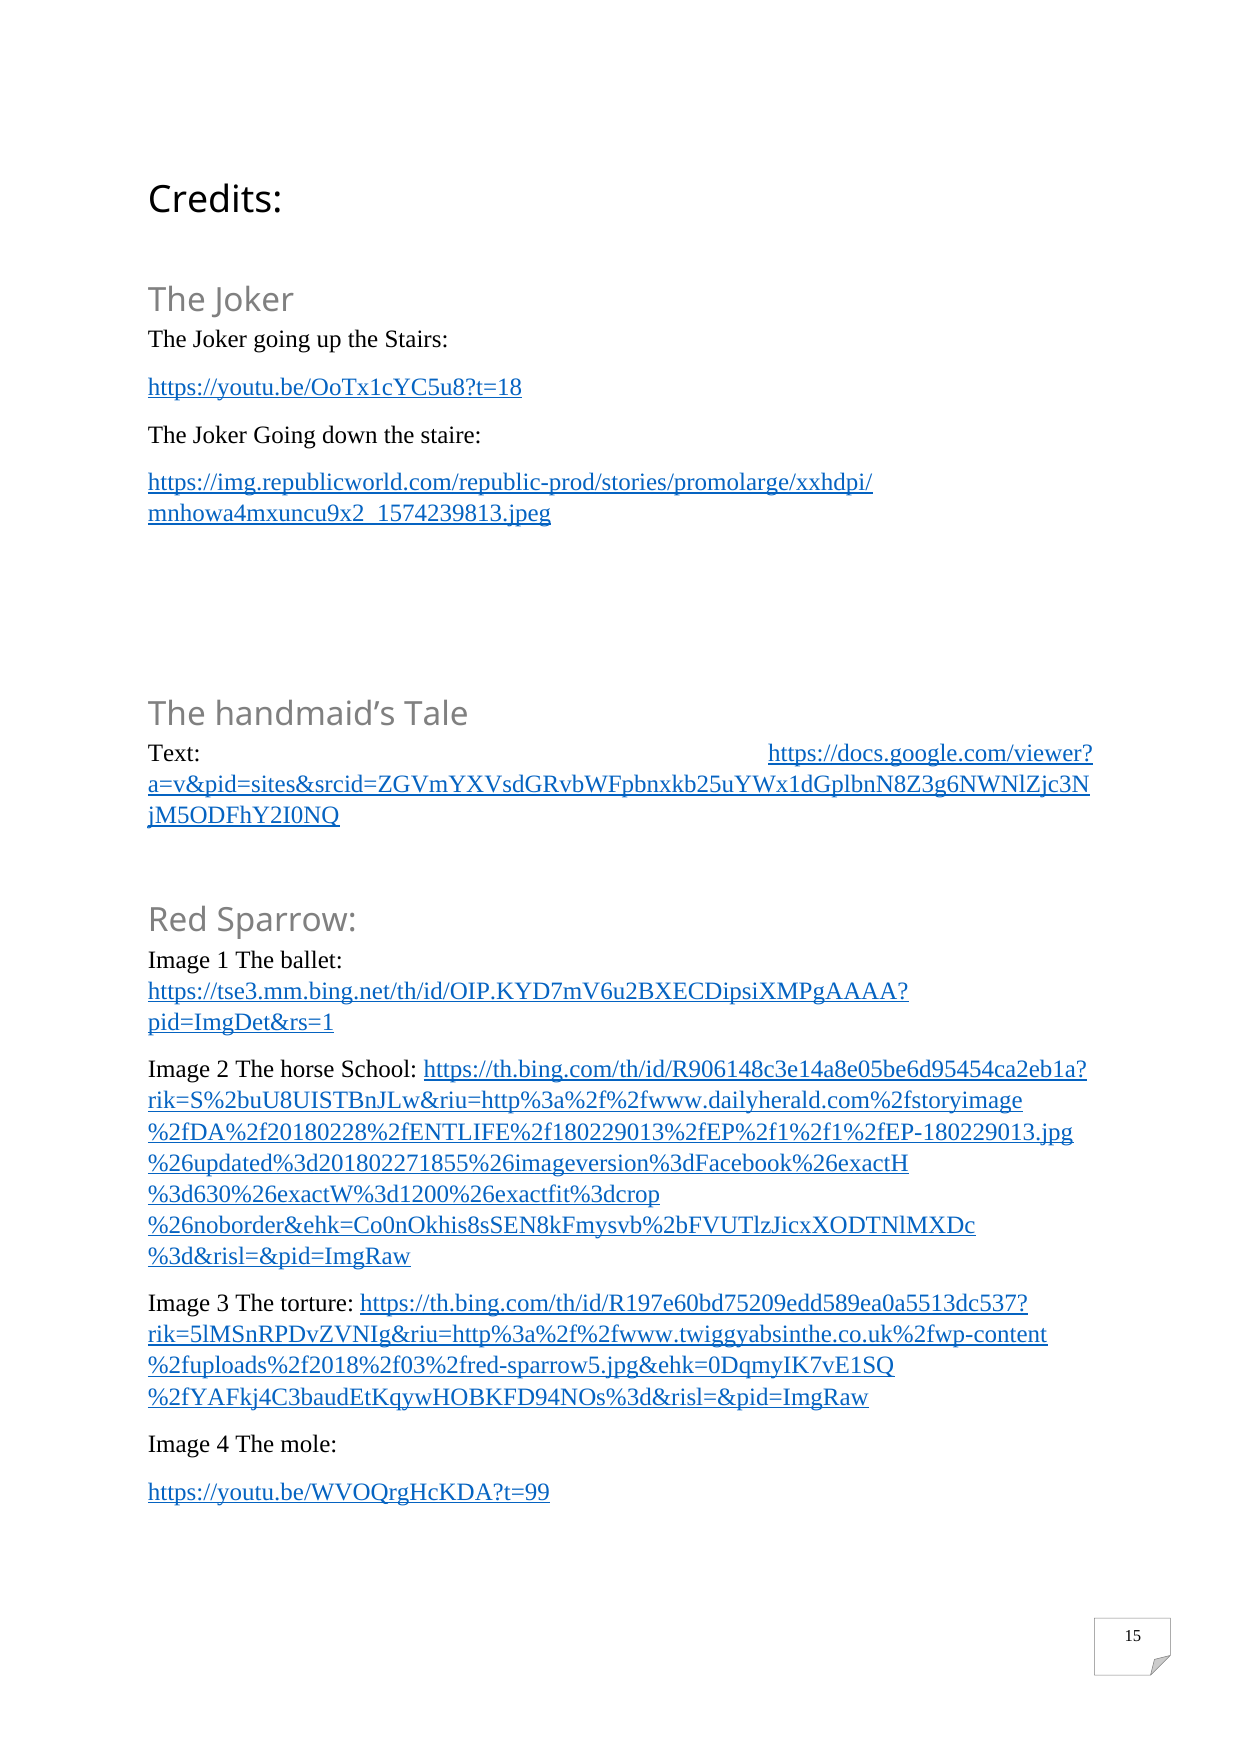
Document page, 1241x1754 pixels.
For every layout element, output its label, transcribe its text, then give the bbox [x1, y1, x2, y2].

text https://youtu.be/WVOQrgHcKDA?t=99 [148, 1477, 1093, 1506]
subtitle Red Sparrow: [148, 896, 1093, 941]
subtitle The handmaid’s Tale [148, 689, 1093, 735]
subtitle Credits: [148, 173, 1093, 224]
text Image 1 The ballet: https://tse3.mm.bing.net/th/id/OIP.KYD7mV6u2BXECDipsiXMPgAAAA?pid=ImgDet&rs=1 [148, 945, 1093, 1036]
text The Joker Going down the staire: [148, 420, 1093, 448]
text https://youtu.be/OoTx1cYC5u8?t=18 [148, 372, 1093, 401]
text Text: https://docs.google.com/viewer?a=v&pid=sites&srcid=ZGVmYXVsdGRvbWFpbnxkb25uYWx1dGplbnN8Z3g6NWNlZjc3NjM5ODFhY2I0NQ [148, 738, 1093, 829]
text Image 3 The torture: https://th.bing.com/th/id/R197e60bd75209edd589ea0a5513dc537?rik=5lMSnRPDvZVNIg&riu=http%3a%2f%2fwww.twiggyabsinthe.co.uk%2fwp-content%2fuploads%2f2018%2f03%2fred-sparrow5.jpg&ehk=0DqmyIK7vE1SQ%2fYAFkj4C3baudEtKqywHOBKFD94NOs%3d&risl=&pid=ImgRaw [148, 1288, 1093, 1410]
text https://img.republicworld.com/republic-prod/stories/promolarge/xxhdpi/mnhowa4mxuncu9x2_1574239813.jpeg [148, 467, 1093, 527]
subtitle The Joker [148, 275, 1093, 321]
text Image 4 The mole: [148, 1429, 1093, 1458]
text The Joker going up the Stairs: [148, 324, 1093, 353]
text Image 2 The horse School: https://th.bing.com/th/id/R906148c3e14a8e05be6d95454ca2eb1a?rik=S%2buU8UISTBnJLw&riu=http%3a%2f%2fwww.dailyherald.com%2fstoryimage%2fDA%2f20180228%2fENTLIFE%2f180229013%2fEP%2f1%2f1%2fEP-180229013.jpg%26updated%3d201802271855%26imageversion%3dFacebook%26exactH%3d630%26exactW%3d1200%26exactfit%3dcrop%26noborder&ehk=Co0nOkhis8sSEN8kFmysvb%2bFVUTlzJicxXODTNlMXDc%3d&risl=&pid=ImgRaw [148, 1054, 1093, 1269]
